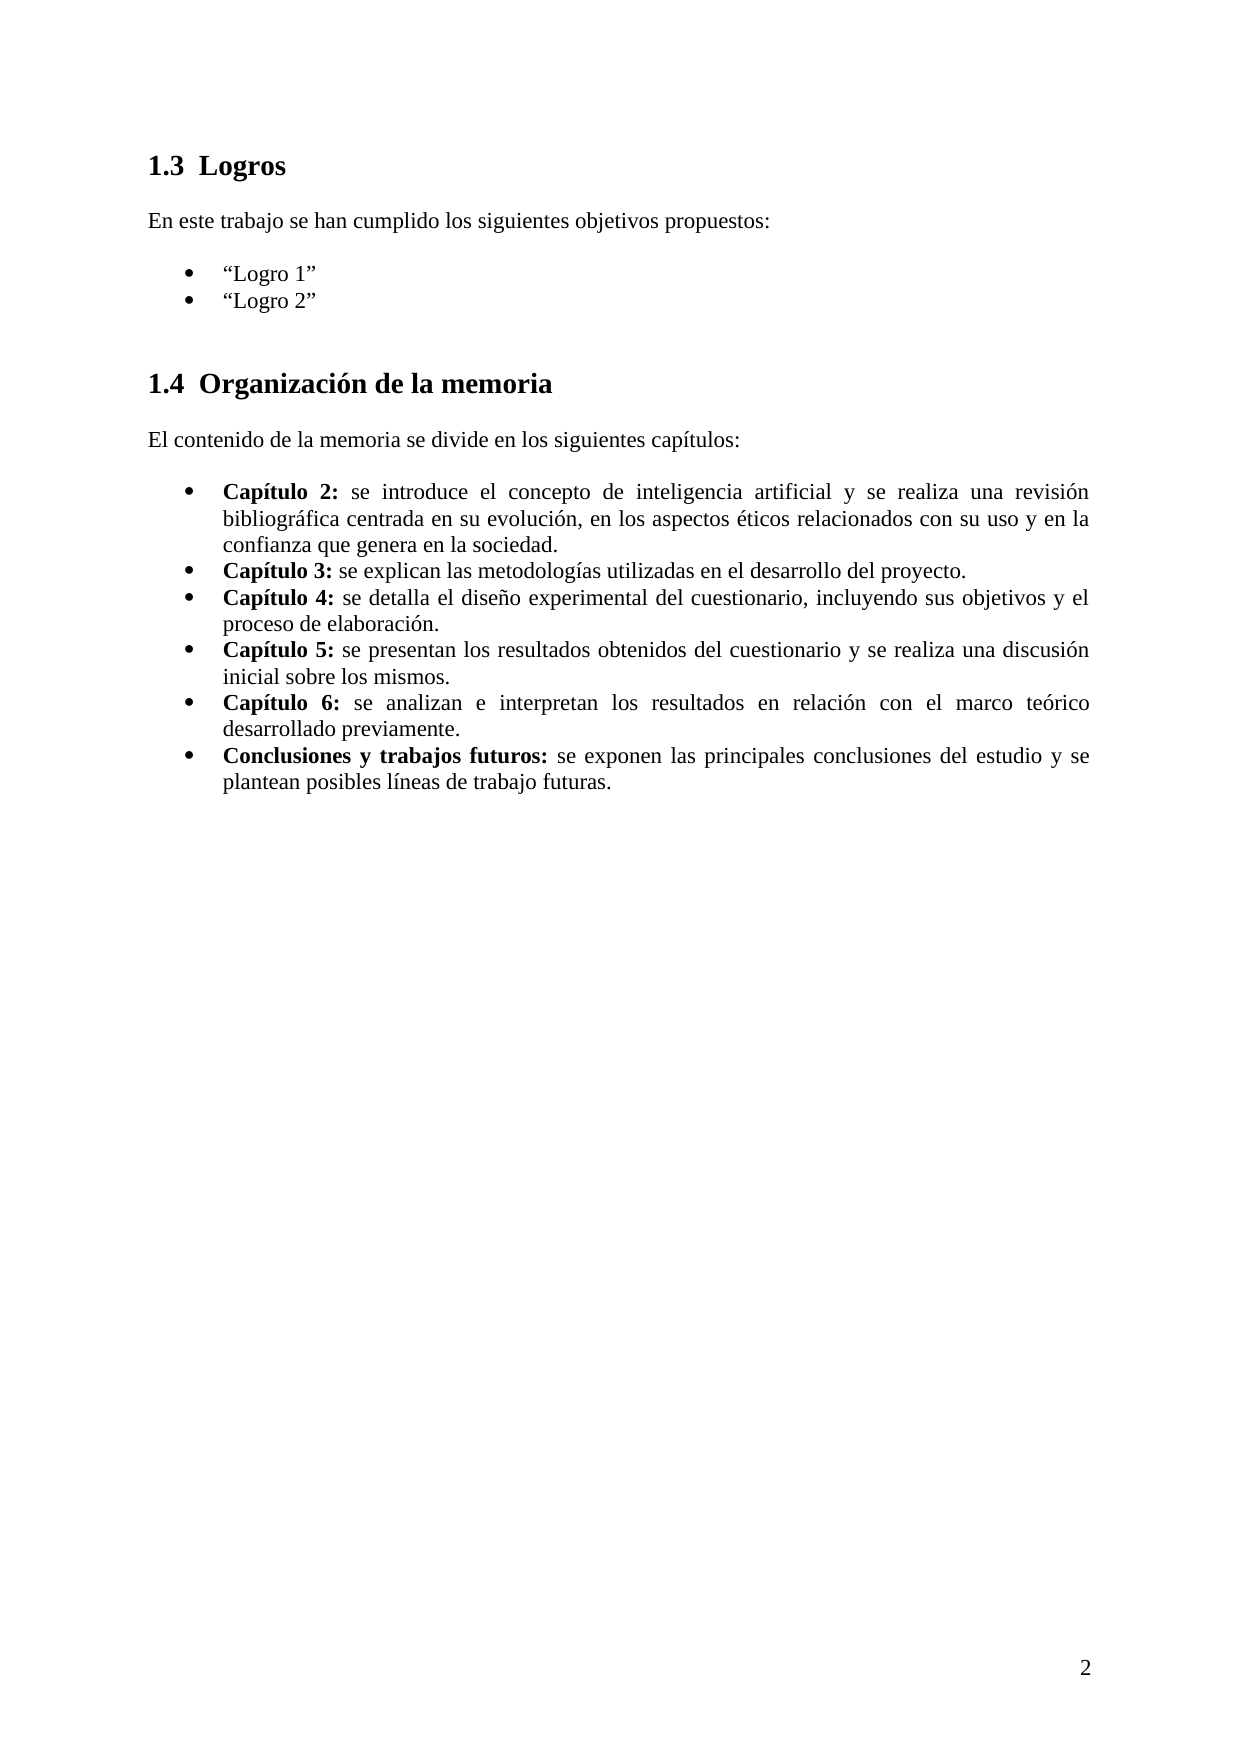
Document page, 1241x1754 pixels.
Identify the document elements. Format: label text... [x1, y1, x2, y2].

subtitle Organización de la memoria [148, 366, 1091, 399]
list Capítulo 5: se presentan los resultados obtenidos del cuestionario y se realiza una discusión inicial sobre los mismos. [185, 636, 1091, 689]
list “Logro 2” [185, 287, 1091, 313]
list Capítulo 3: se explican las metodologías utilizadas en el desarrollo del proyecto. [185, 557, 1091, 584]
list Capítulo 6: se analizan e interpretan los resultados en relación con el marco teórico desarrollado previamente. [185, 689, 1091, 742]
list Capítulo 4: se detalla el diseño experimental del cuestionario, incluyendo sus objetivos y el proceso de elaboración. [185, 584, 1091, 636]
text El contenido de la memoria se divide en los siguientes capítulos: [148, 426, 1091, 452]
subtitle Logros [148, 148, 1091, 181]
list Capítulo 2: se introduce el concepto de inteligencia artificial y se realiza una revisión bibliográfica centrada en su evolución, en los aspectos éticos relacionados con su uso y en la confianza que genera en la sociedad. [185, 478, 1091, 557]
list Conclusiones y trabajos futuros: se exponen las principales conclusiones del estudio y se plantean posibles líneas de trabajo futuras. [185, 742, 1091, 794]
text En este trabajo se han cumplido los siguientes objetivos propuestos: [148, 208, 1091, 234]
list “Logro 1” [185, 260, 1091, 287]
